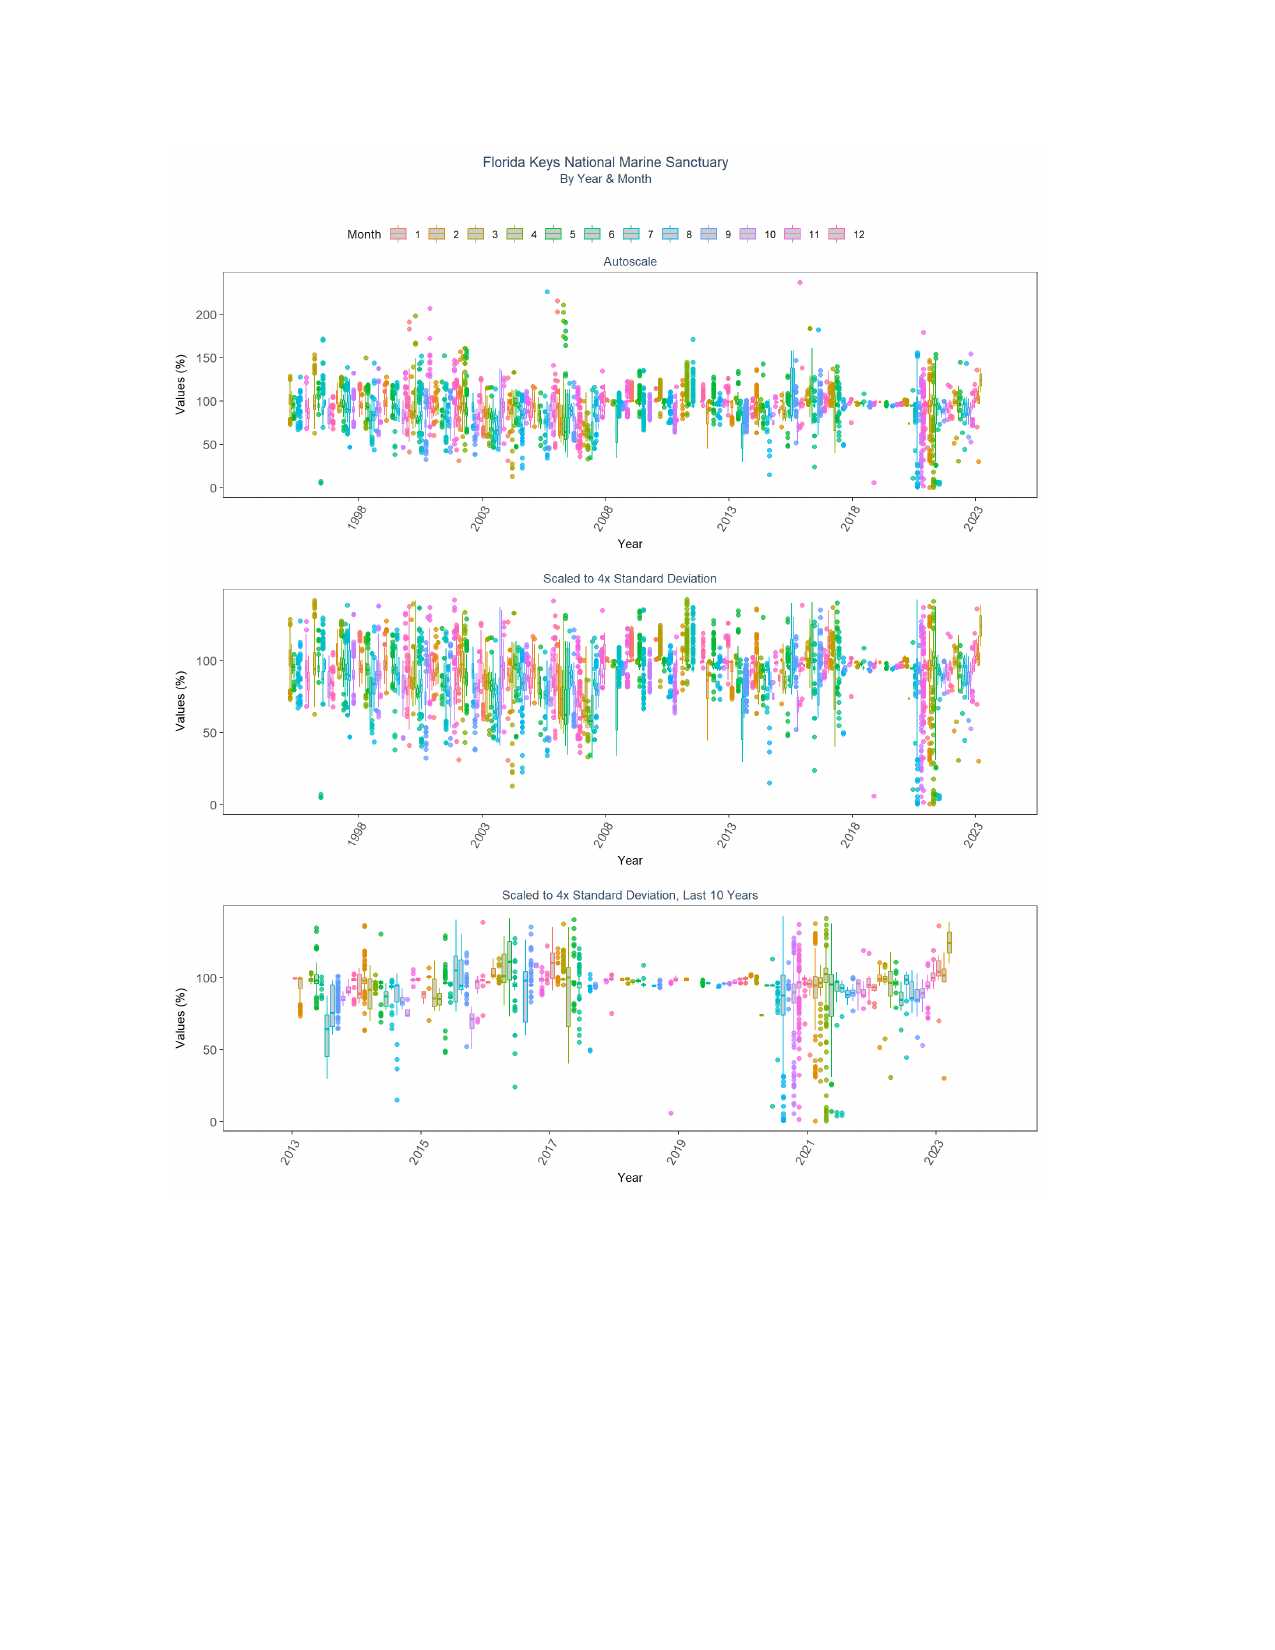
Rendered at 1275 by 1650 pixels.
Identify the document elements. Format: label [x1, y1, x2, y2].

picture [168, 150, 1044, 1200]
